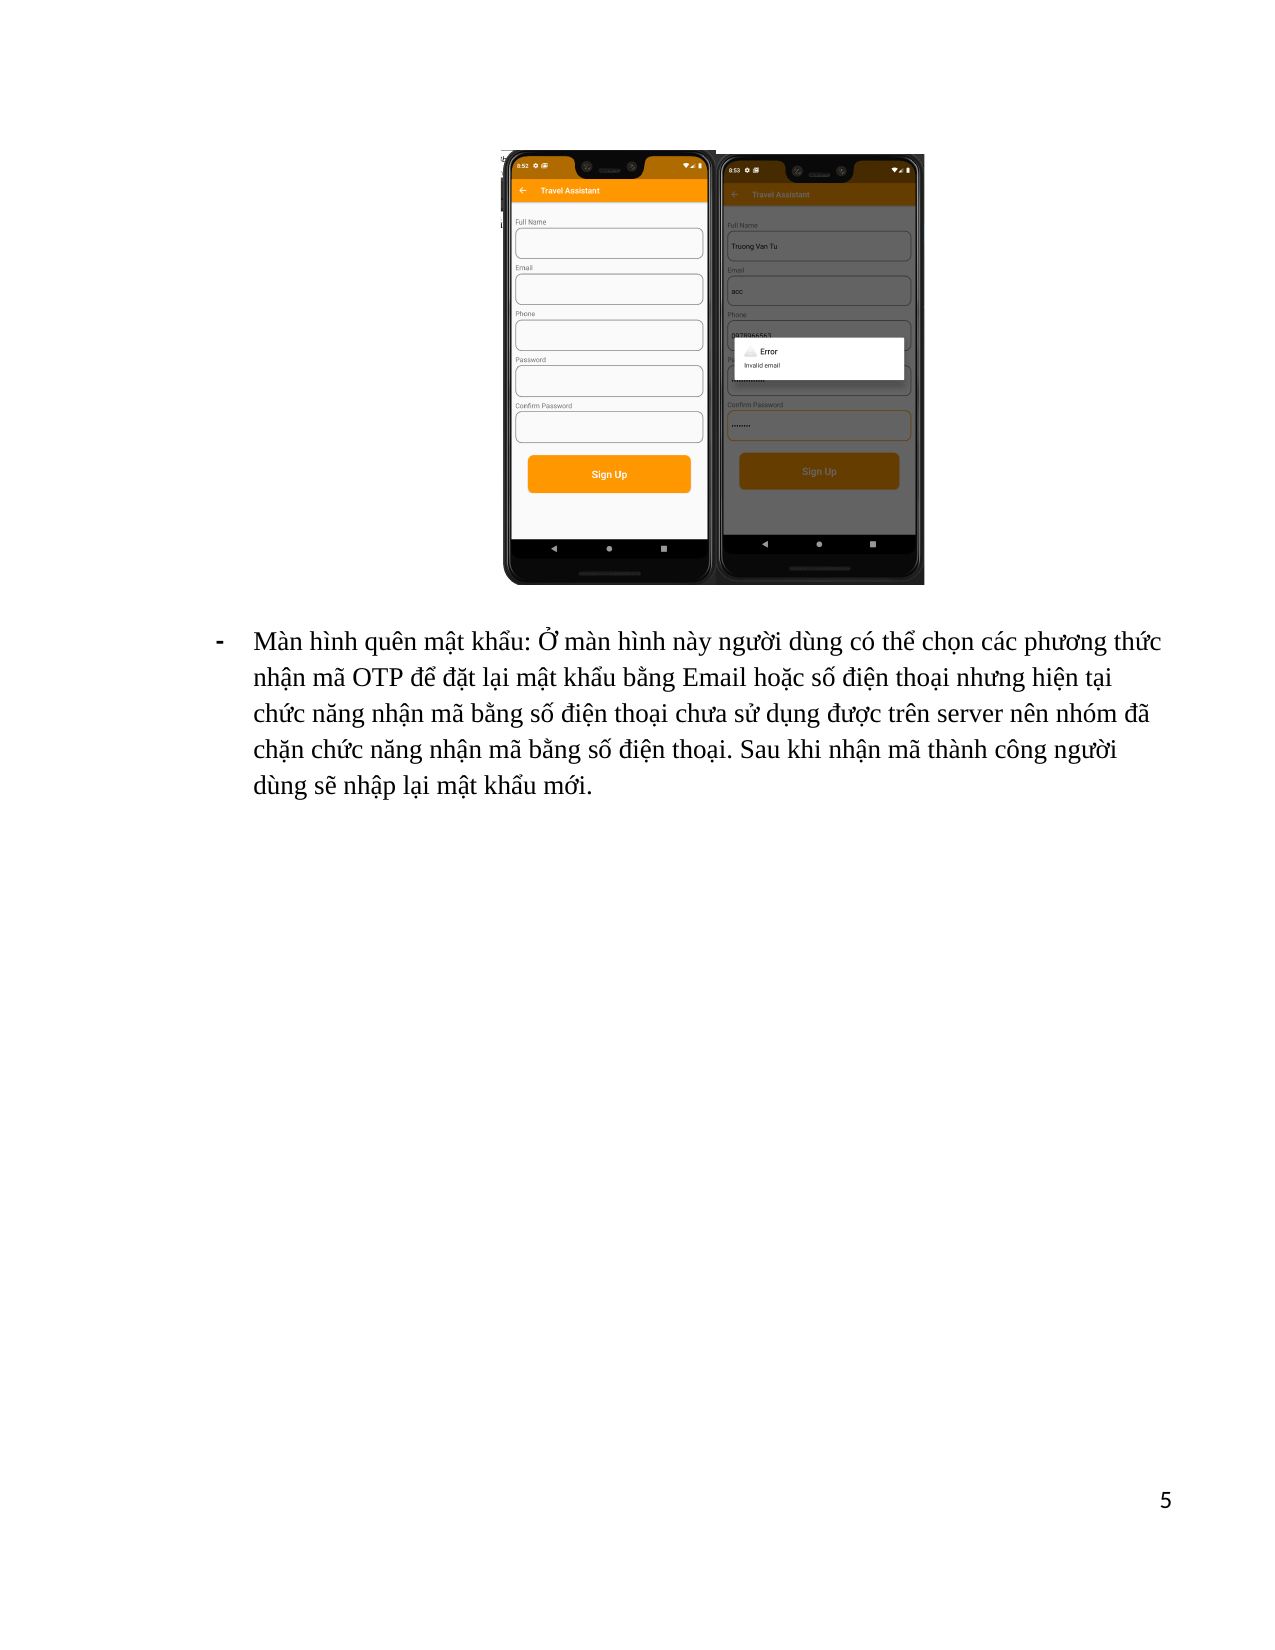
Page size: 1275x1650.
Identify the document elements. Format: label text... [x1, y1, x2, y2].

picture [500, 150, 925, 585]
list Màn hình quên mật khẩu: Ở màn hình này người dùng có thể chọn các phương thức nhận mã OTP để đặt lại mật khẩu bằng Email hoặc số điện thoại nhưng hiện tại chức năng nhận mã bằng số điện thoại chưa sử dụng được trên server nên nhóm đã chặn chức năng nhận mã bằng số điện thoại. Sau khi nhận mã thành công người dùng sẽ nhập lại mật khẩu mới. [216, 624, 1172, 800]
